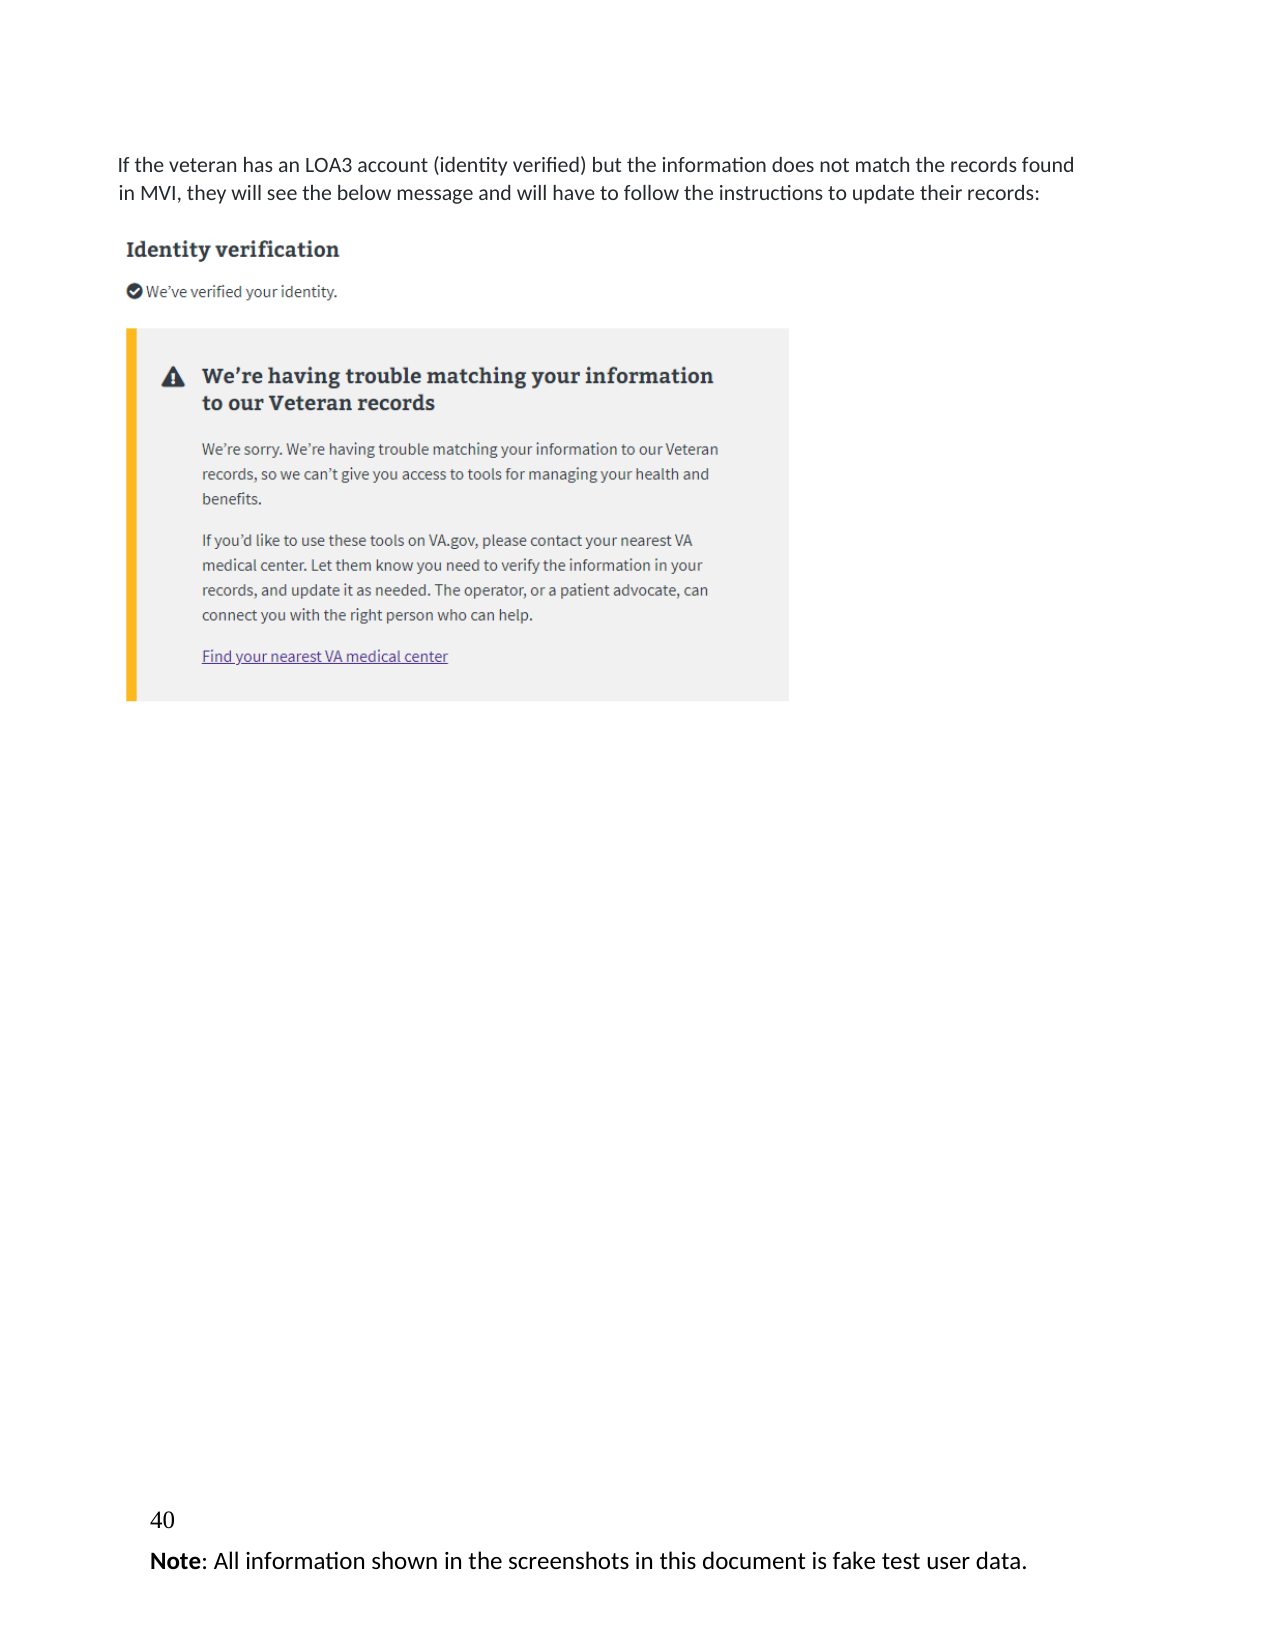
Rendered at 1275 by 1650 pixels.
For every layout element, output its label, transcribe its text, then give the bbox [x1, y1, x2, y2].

picture [117, 232, 820, 722]
text If the veteran has an LOA3 account (identity verified) but the information does not match the records found in MVI, they will see the below message and will have to follow the instructions to update their records: [117, 151, 1092, 206]
